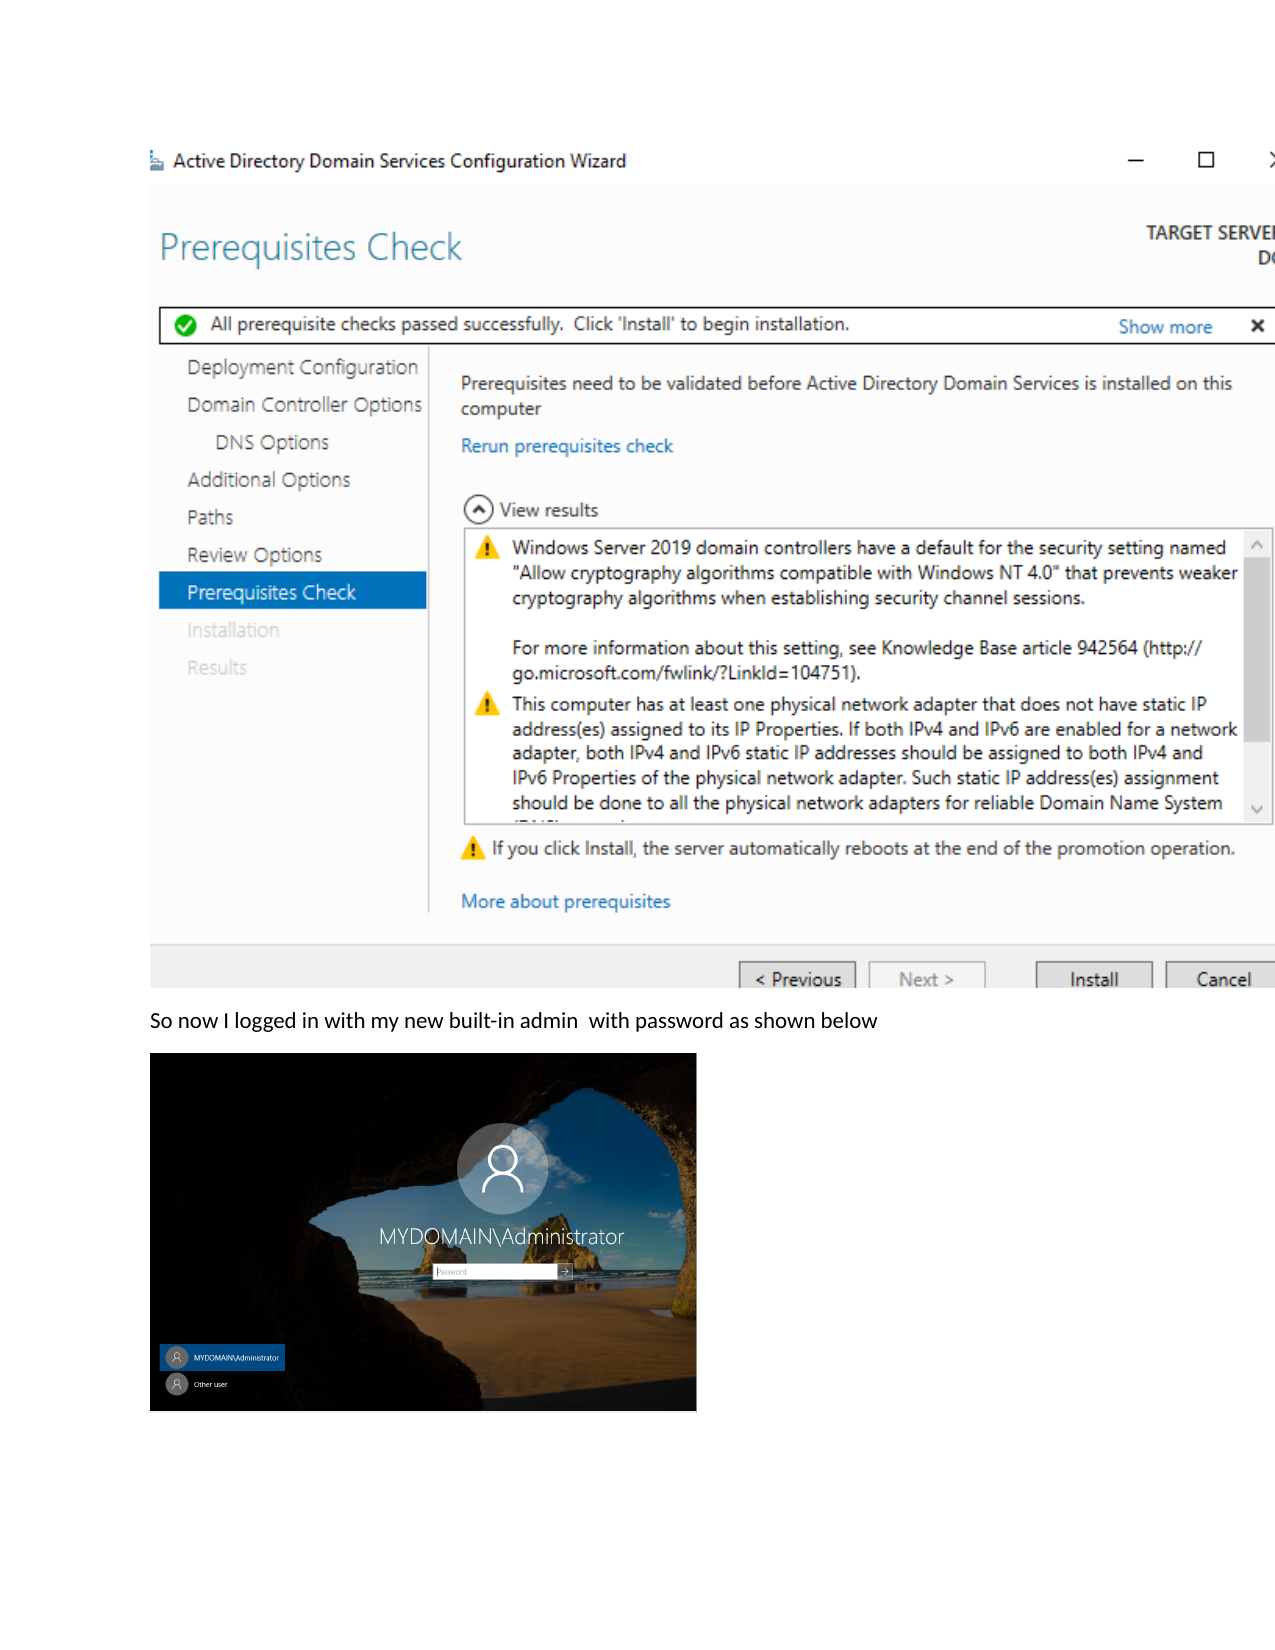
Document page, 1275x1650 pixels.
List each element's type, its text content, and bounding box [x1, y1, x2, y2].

picture [150, 1053, 855, 1413]
picture [150, 150, 1275, 988]
text So now I logged in with my new built-in admin with password as shown below [150, 1006, 1125, 1034]
